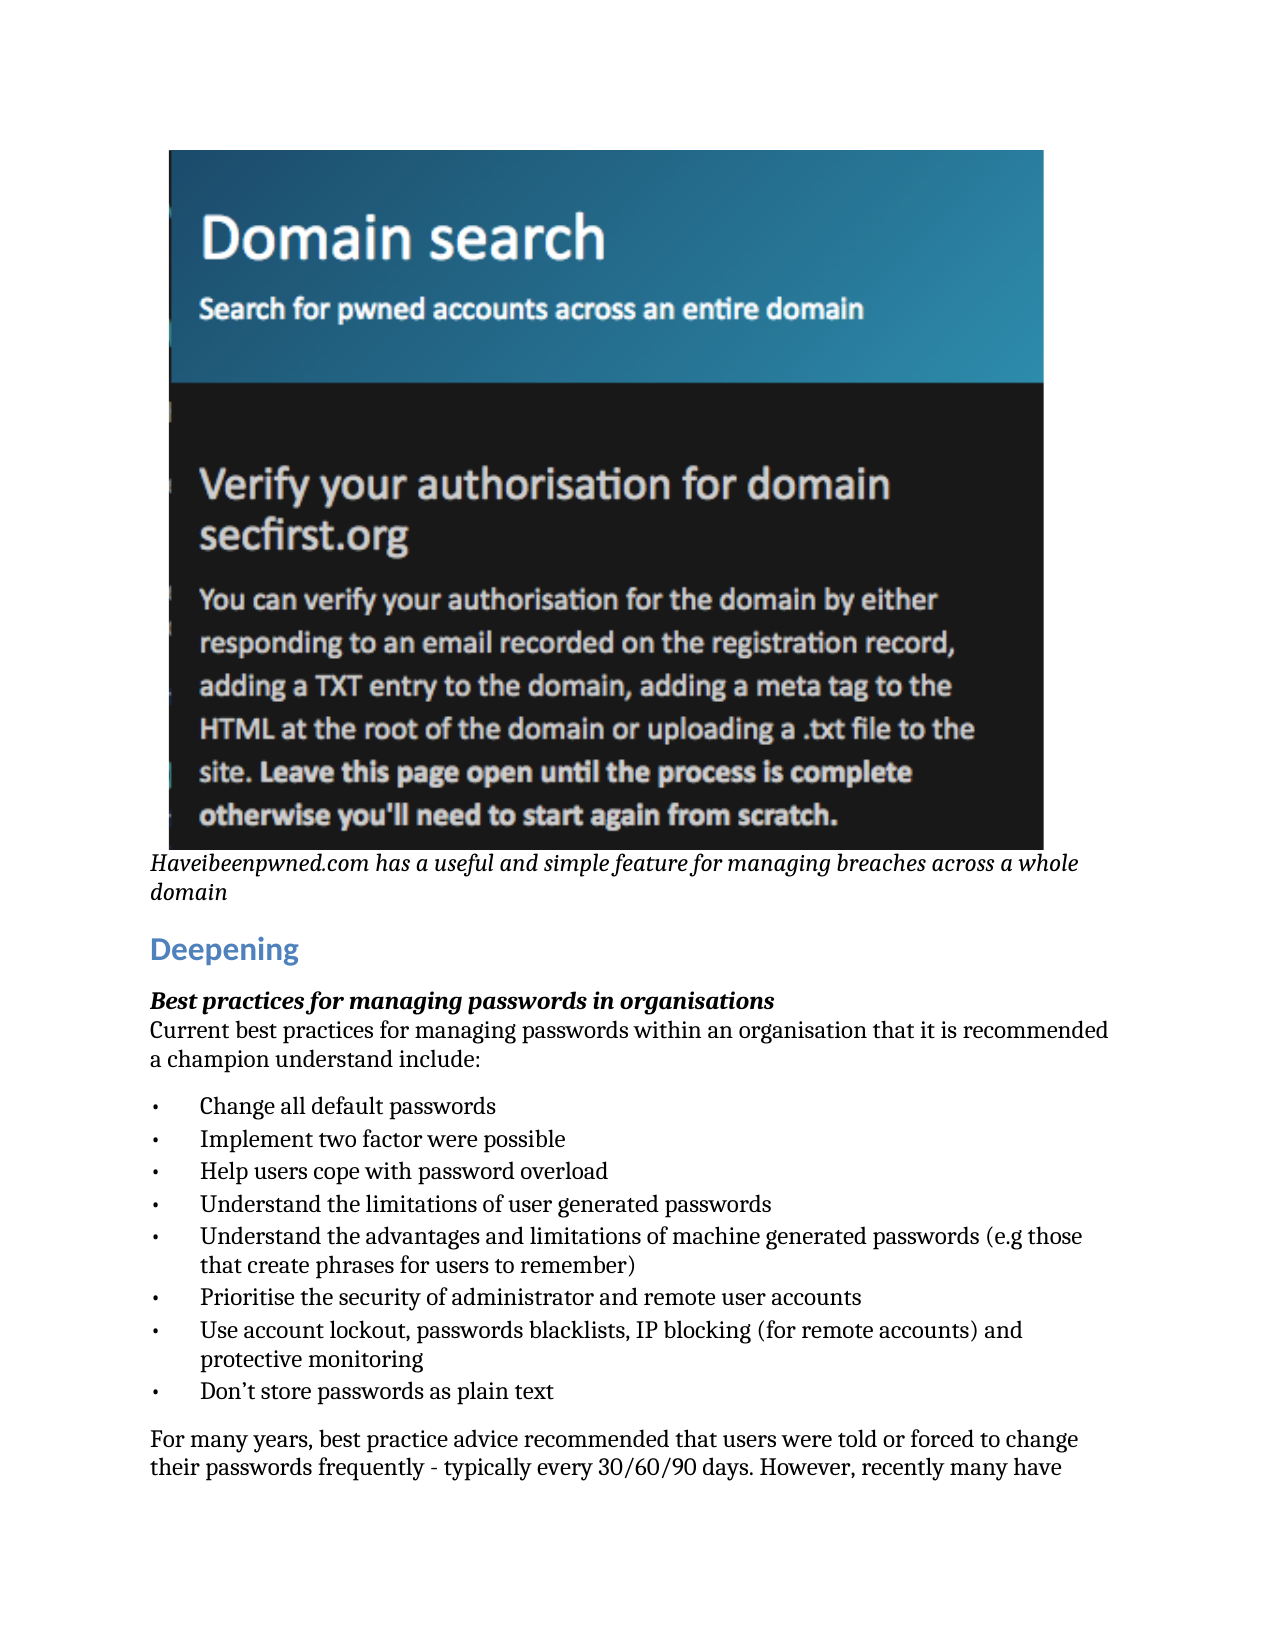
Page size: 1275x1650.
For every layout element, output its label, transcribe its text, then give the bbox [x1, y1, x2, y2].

text Best practices for managing passwords in organisations Current best practices for managing passwords within an organisation that it is recommended a champion understand include: [150, 987, 1125, 1073]
list Prioritise the security of administrator and remote user accounts [150, 1283, 1125, 1312]
subtitle Deepening [150, 928, 1125, 968]
list Understand the limitations of user generated passwords [150, 1189, 1125, 1218]
picture [168, 150, 1044, 850]
list Implement two factor were possible [150, 1124, 1125, 1153]
list Change all default passwords [150, 1092, 1125, 1121]
list Use account lockout, passwords blacklists, IP blocking (for remote accounts) and protective monitoring [150, 1316, 1125, 1373]
list Don’t store passwords as plain text [150, 1377, 1125, 1406]
list Help users cope with password overload [150, 1157, 1125, 1186]
list Understand the advantages and limitations of machine generated passwords (e.g those that create phrases for users to remember) [150, 1222, 1125, 1279]
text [150, 1424, 1125, 1482]
